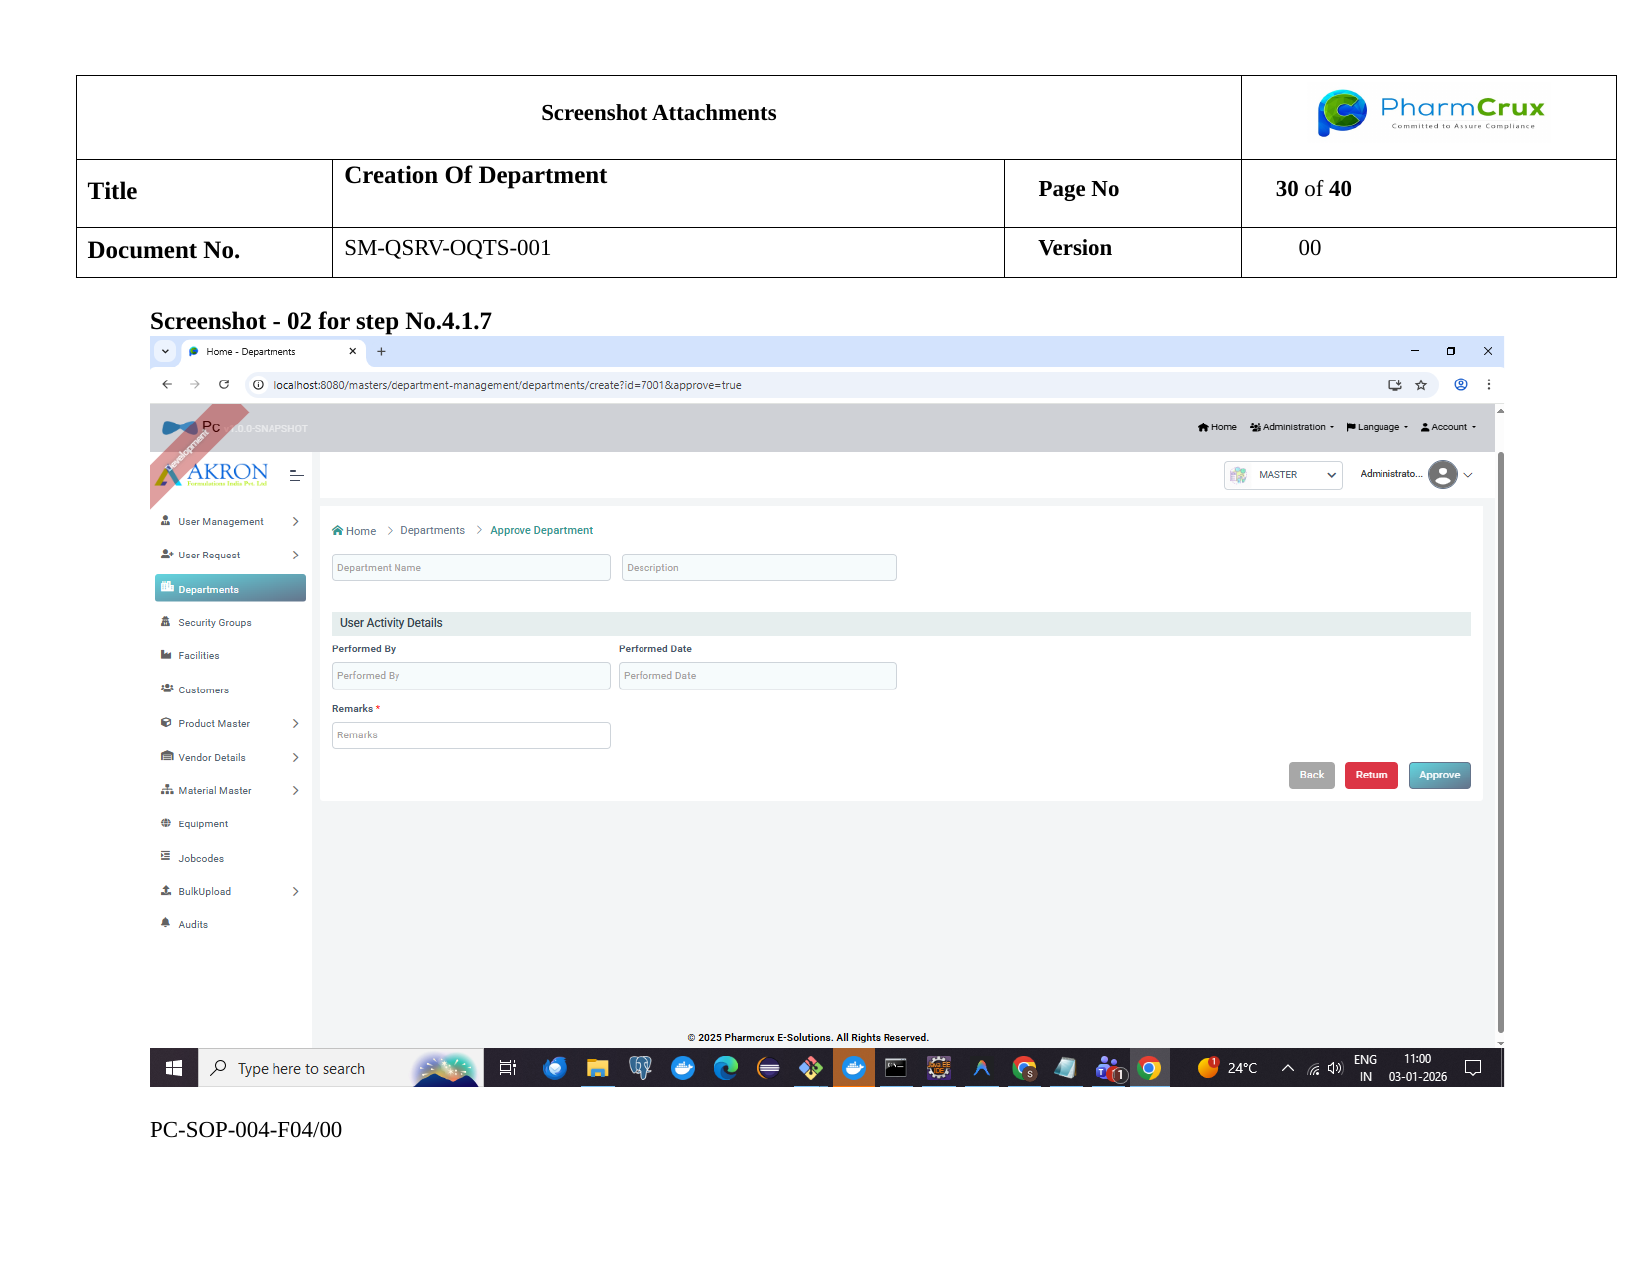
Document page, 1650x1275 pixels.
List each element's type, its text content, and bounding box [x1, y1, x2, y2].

picture [1307, 82, 1551, 143]
picture [150, 336, 1505, 1087]
text Screenshot - 02 for step No.4.1.7 [150, 306, 1500, 336]
